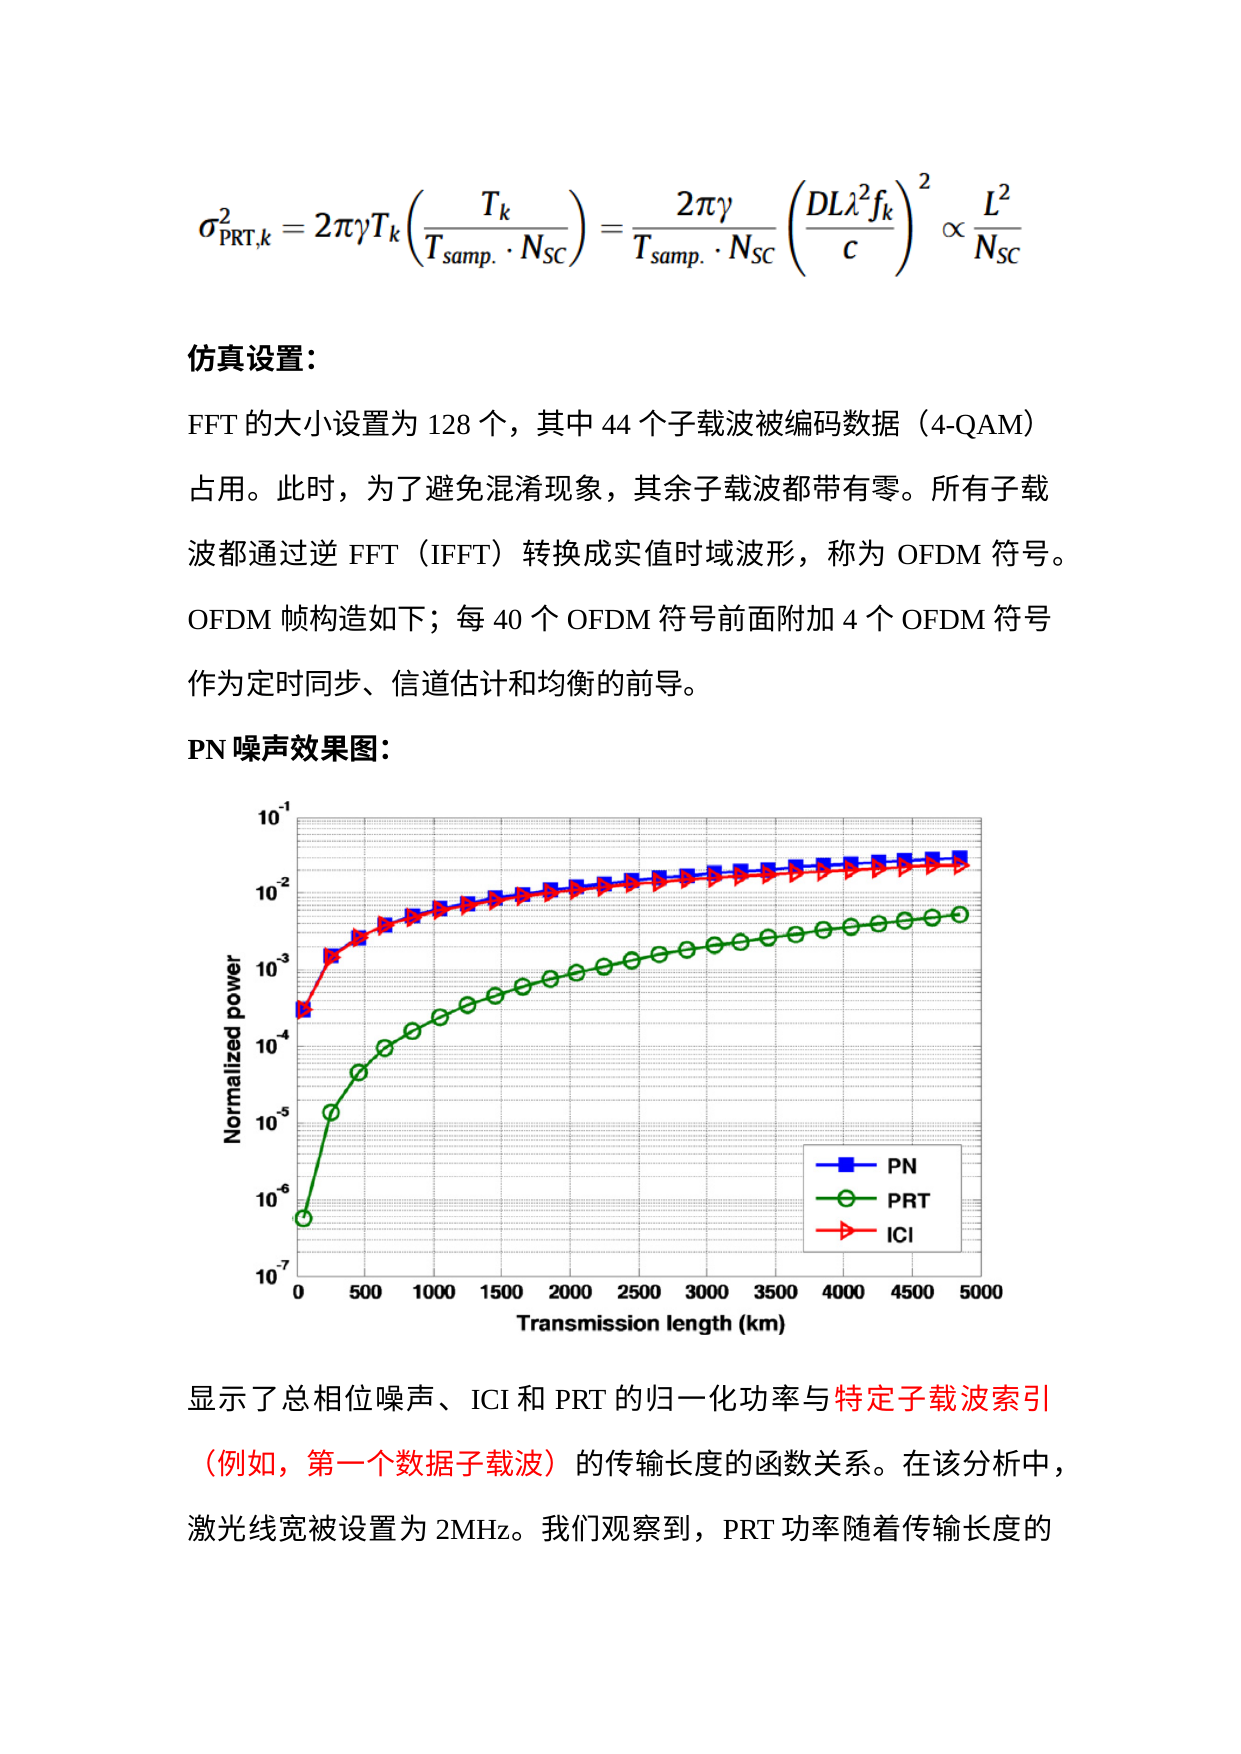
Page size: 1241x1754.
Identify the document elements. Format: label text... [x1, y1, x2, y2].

text FFT 的大小设置为 128 个，其中 44 个子载波被编码数据（4-QAM）占用。此时，为了避免混淆现象，其余子载波都带有零。所有子载波都通过逆 FFT（IFFT）转换成实值时域波形，称为 OFDM 符号。OFDM 帧构造如下；每 40 个 OFDM 符号前面附加 4 个 OFDM 符号作为定时同步、信道估计和均衡的前导。 [187, 389, 1053, 714]
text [187, 1364, 1053, 1559]
picture [187, 162, 1053, 302]
text PN噪声效果图： [187, 714, 1053, 779]
picture [187, 779, 1053, 1344]
text 仿真设置： [187, 324, 1053, 389]
